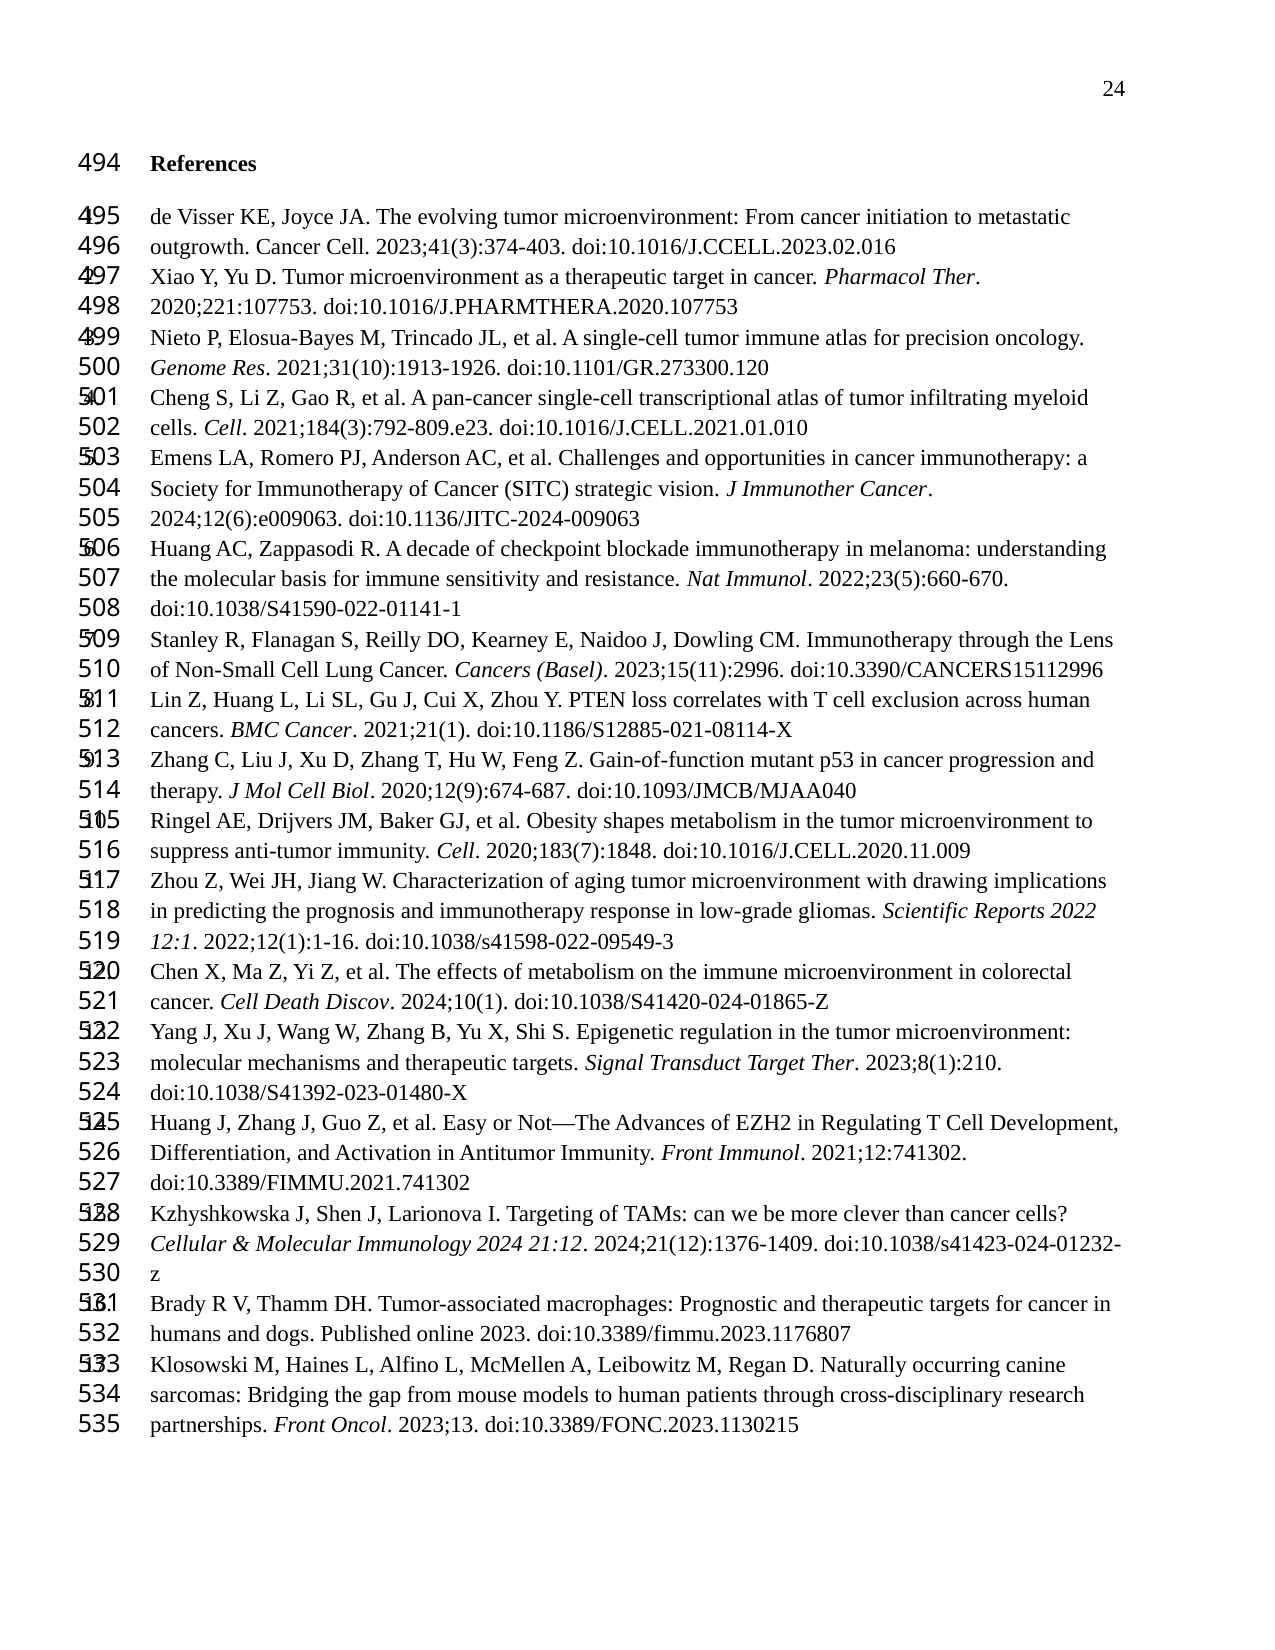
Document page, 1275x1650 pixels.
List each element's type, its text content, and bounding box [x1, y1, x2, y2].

text References [150, 150, 1125, 176]
